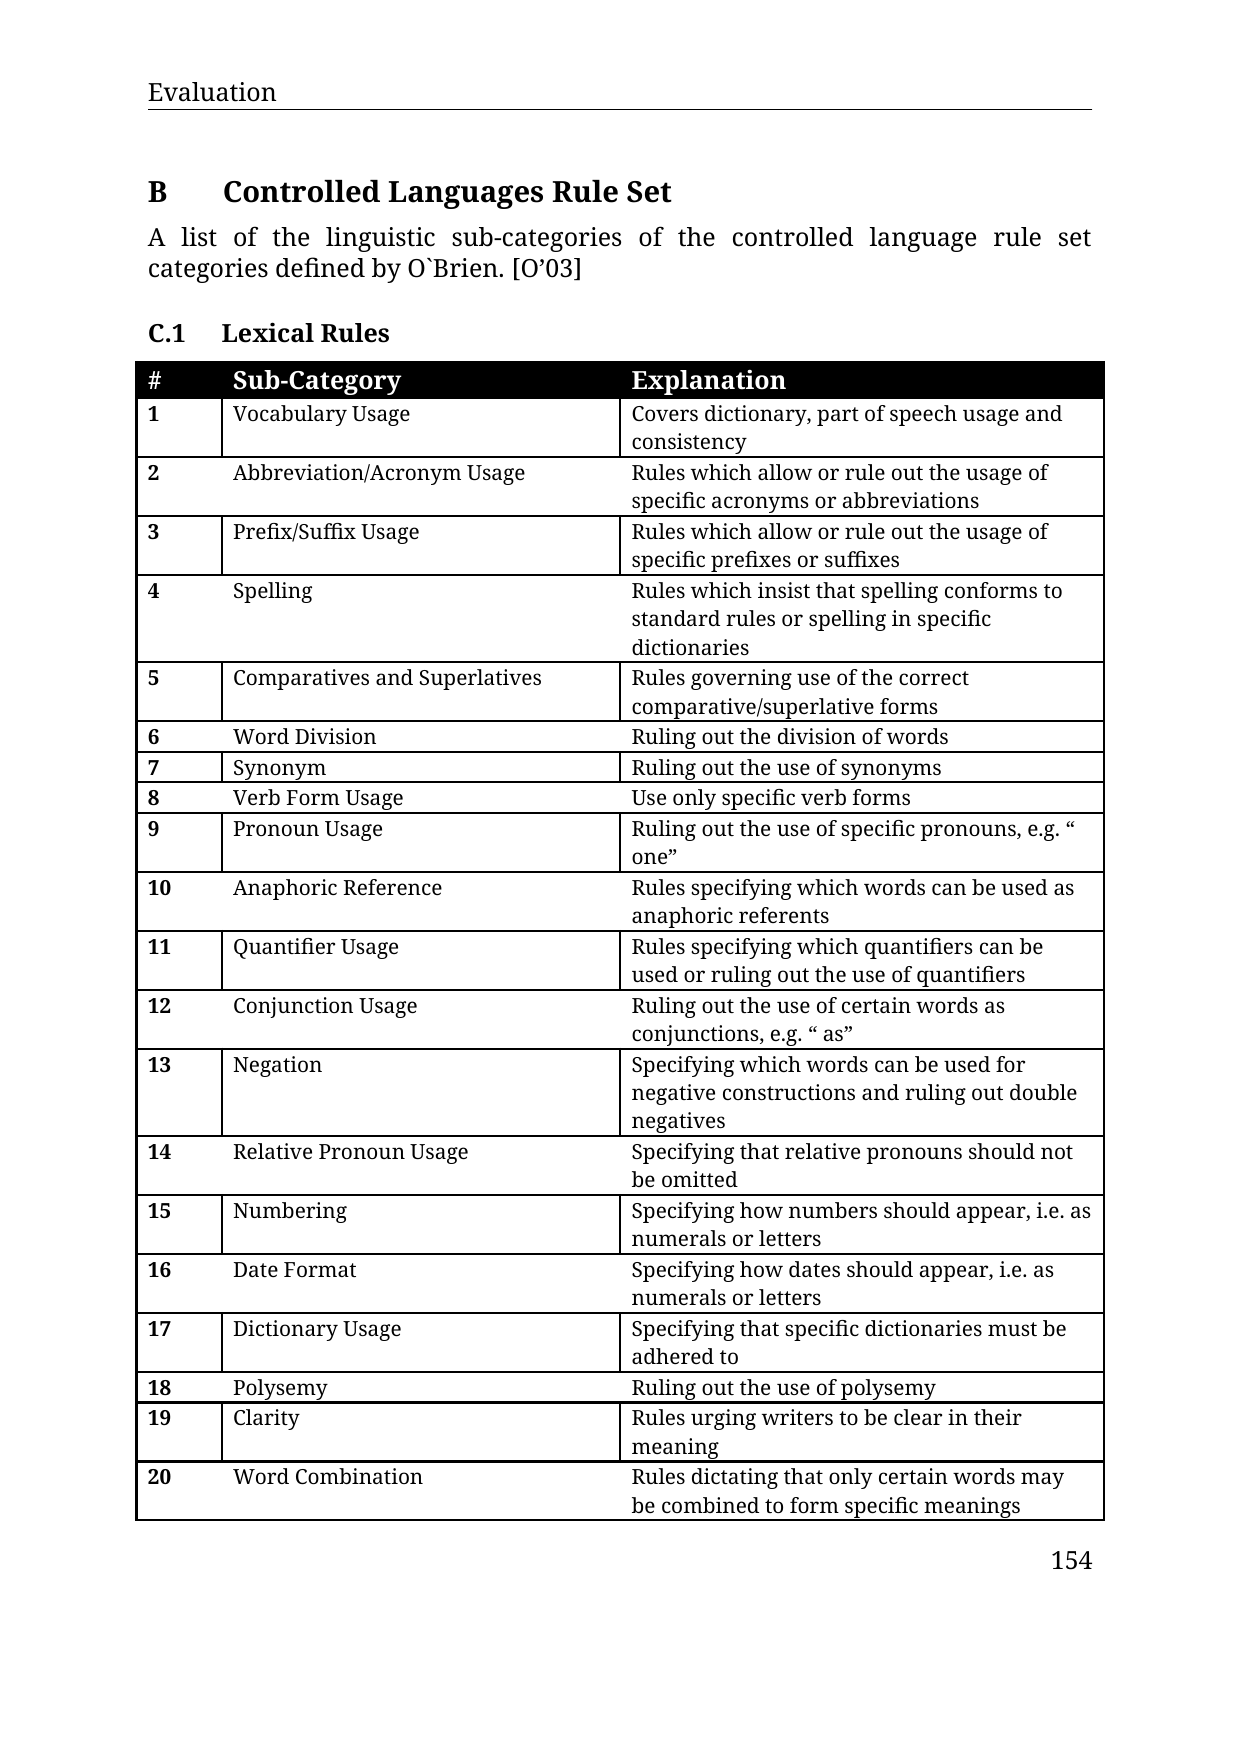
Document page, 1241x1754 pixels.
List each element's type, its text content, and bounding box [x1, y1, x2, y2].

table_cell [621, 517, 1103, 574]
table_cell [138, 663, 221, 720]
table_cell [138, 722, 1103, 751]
text A list of the linguistic sub-categories of the controlled language rule set categories defined by O`Brien. [O’03] [148, 221, 1092, 284]
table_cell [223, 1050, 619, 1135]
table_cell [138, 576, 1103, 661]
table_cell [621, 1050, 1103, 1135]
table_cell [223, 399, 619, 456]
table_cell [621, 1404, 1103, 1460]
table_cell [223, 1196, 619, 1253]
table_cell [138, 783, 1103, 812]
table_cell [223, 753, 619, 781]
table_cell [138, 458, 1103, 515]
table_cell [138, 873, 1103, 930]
subtitle Controlled Languages Rule Set [148, 177, 1092, 209]
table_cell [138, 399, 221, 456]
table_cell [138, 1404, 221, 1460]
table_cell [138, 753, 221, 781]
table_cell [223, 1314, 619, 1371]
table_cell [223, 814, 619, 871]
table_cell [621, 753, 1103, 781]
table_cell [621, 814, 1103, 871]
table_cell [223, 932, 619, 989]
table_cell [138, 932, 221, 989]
subtitle C.1 Lexical Rules [148, 317, 1092, 348]
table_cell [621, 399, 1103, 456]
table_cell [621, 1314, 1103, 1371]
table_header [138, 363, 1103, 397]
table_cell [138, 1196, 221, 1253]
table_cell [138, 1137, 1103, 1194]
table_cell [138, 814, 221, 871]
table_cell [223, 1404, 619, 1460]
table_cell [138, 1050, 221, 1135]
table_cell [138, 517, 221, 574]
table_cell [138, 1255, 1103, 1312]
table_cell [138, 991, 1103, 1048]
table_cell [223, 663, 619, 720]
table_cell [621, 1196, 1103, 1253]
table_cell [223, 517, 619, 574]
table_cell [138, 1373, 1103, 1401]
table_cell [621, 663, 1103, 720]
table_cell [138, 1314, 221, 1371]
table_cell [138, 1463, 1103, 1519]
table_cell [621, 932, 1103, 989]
